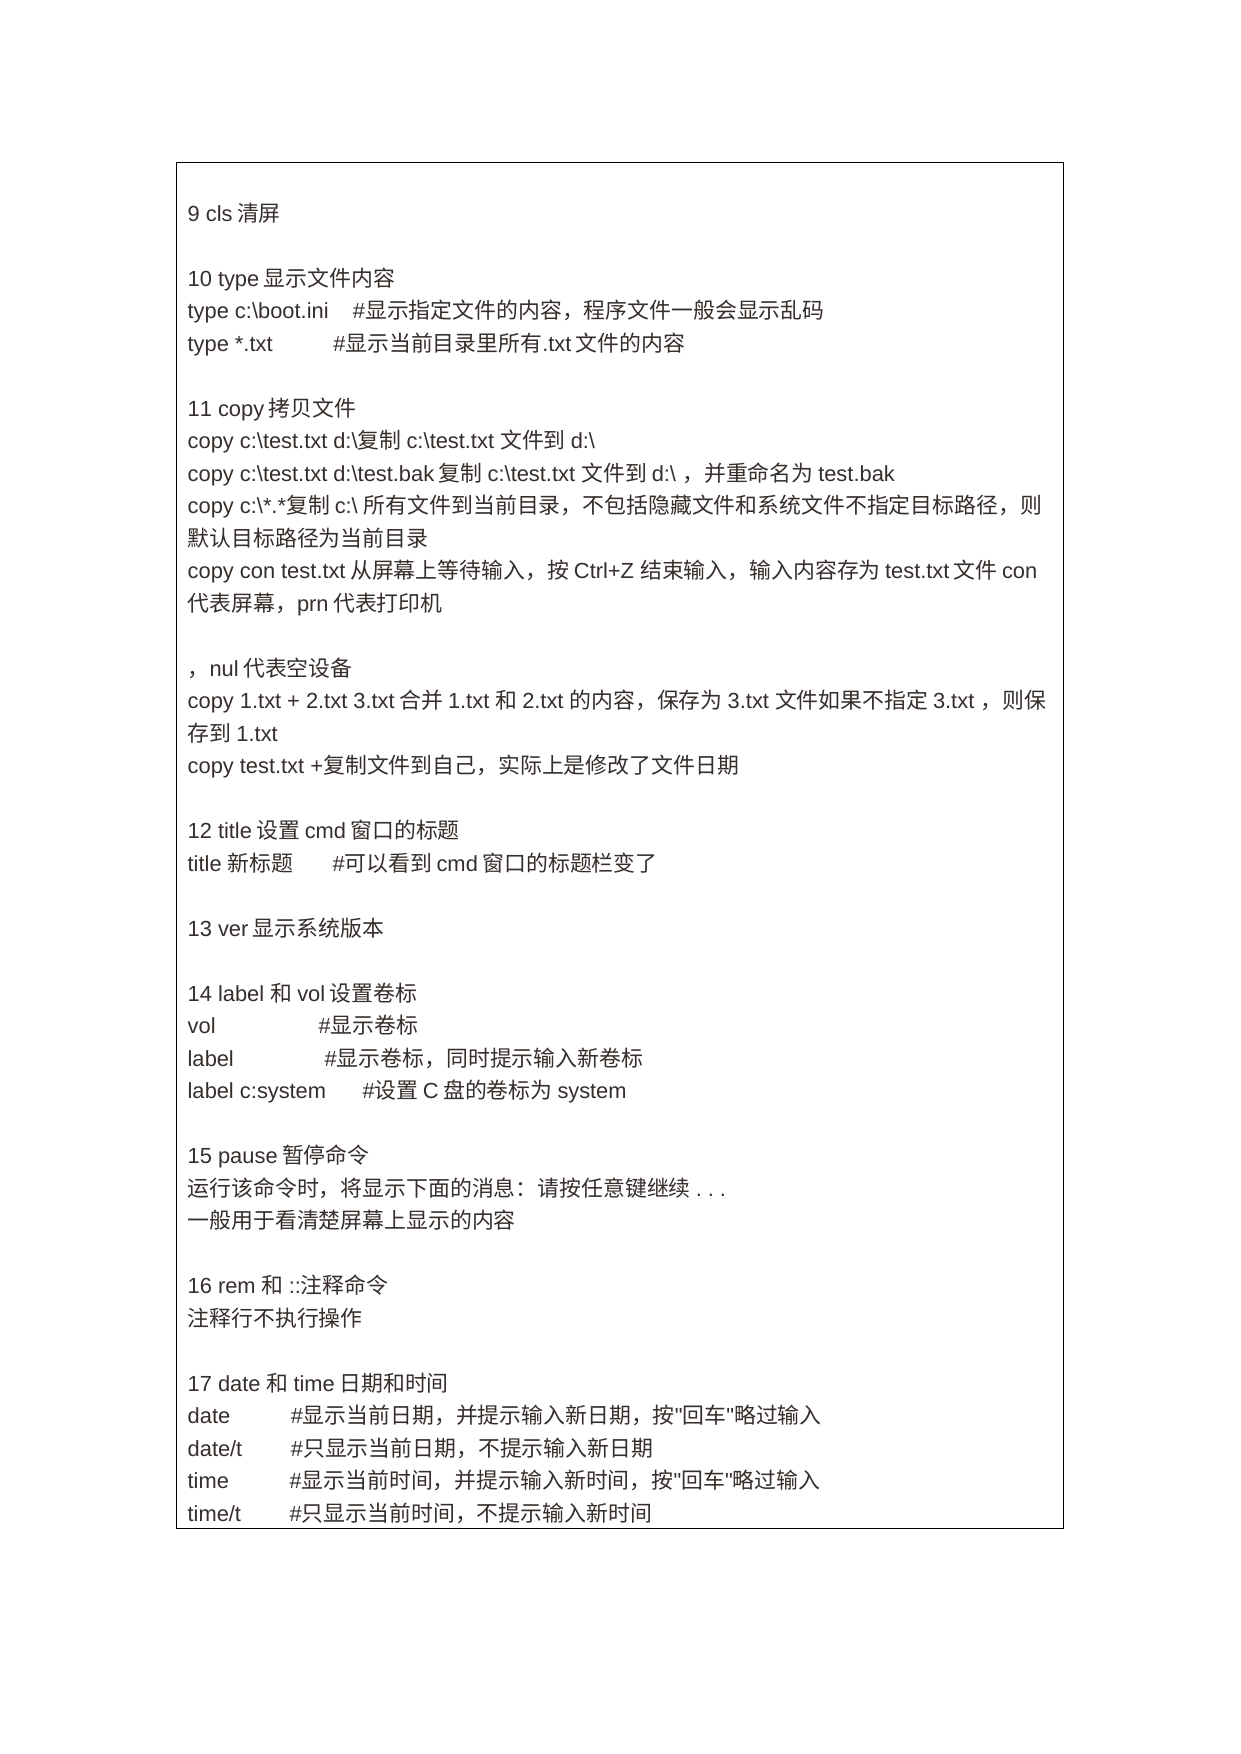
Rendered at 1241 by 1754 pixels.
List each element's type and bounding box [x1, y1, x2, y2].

table_header [177, 163, 1063, 1528]
